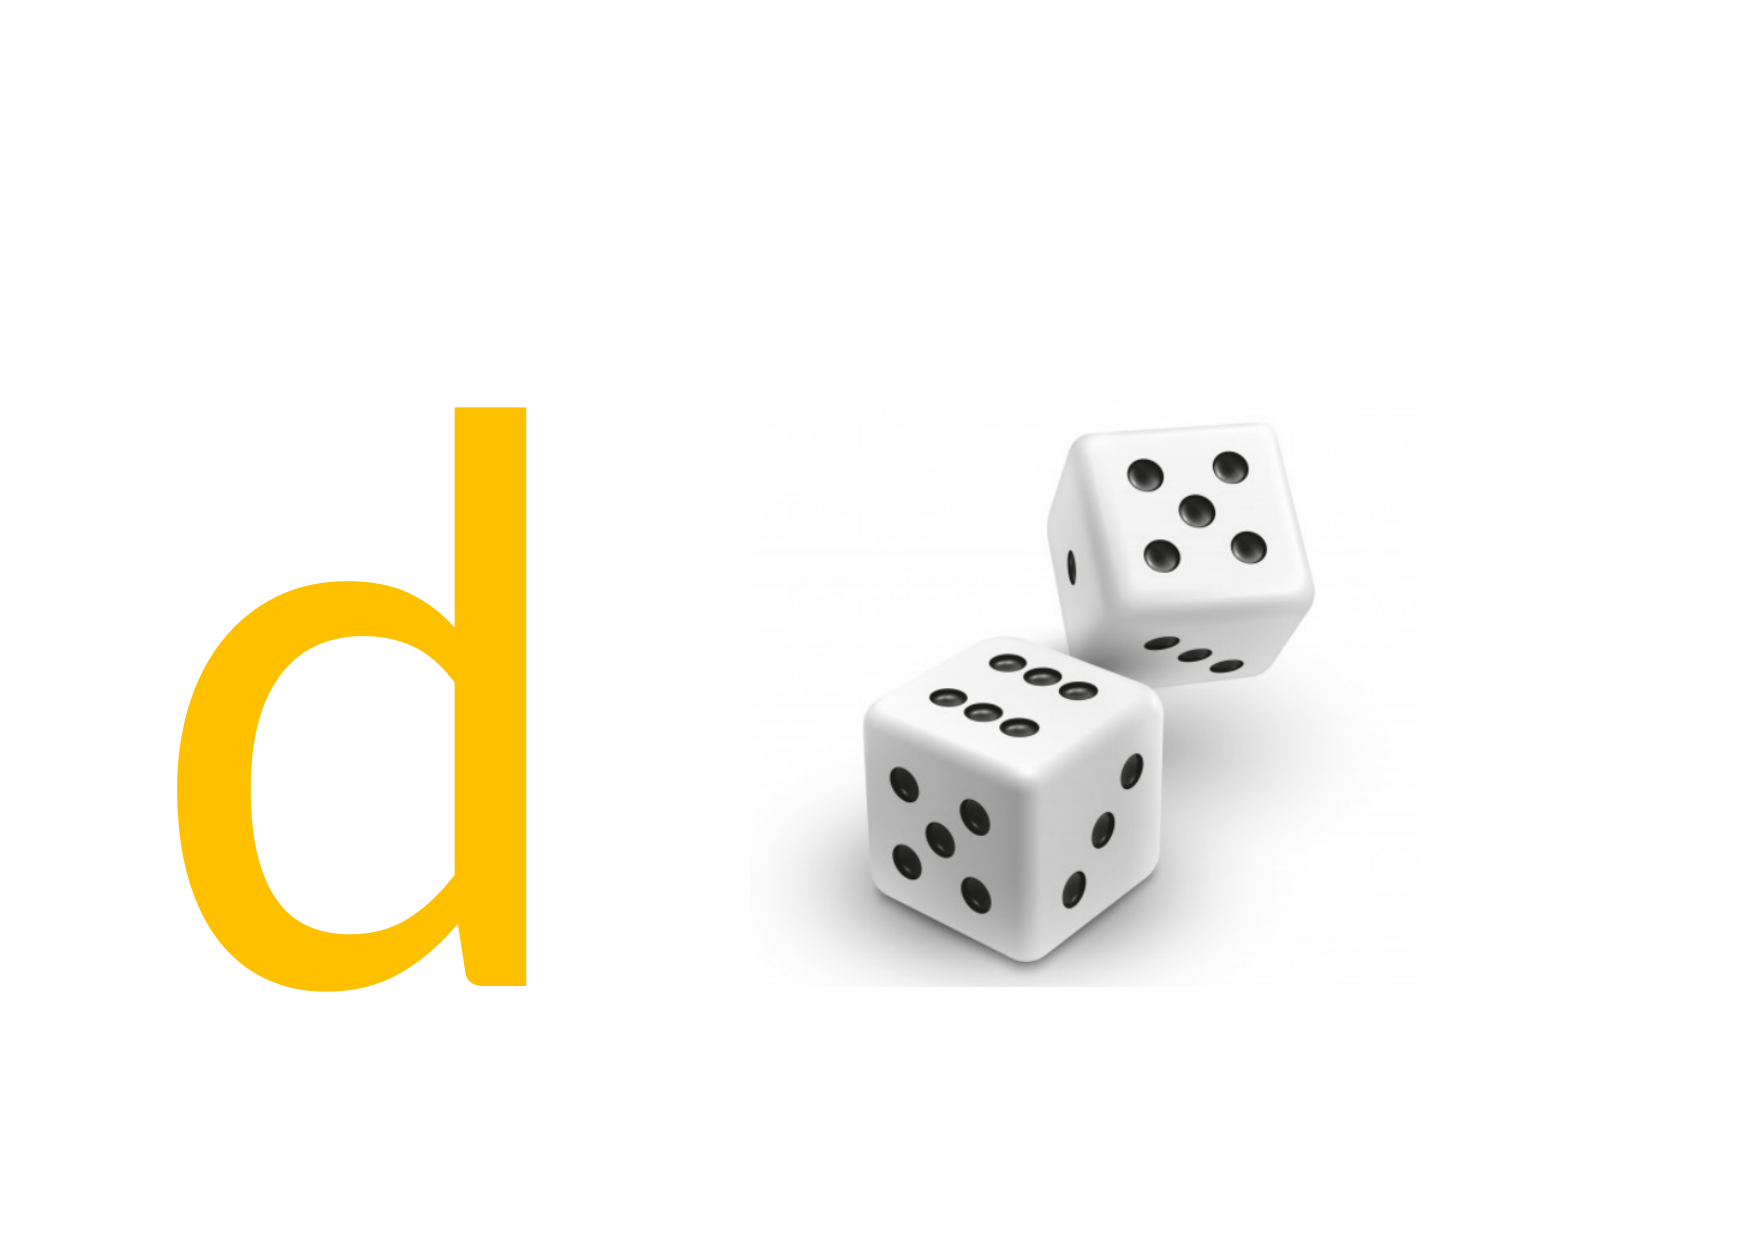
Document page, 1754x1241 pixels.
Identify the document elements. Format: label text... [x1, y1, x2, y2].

picture [750, 400, 1420, 987]
